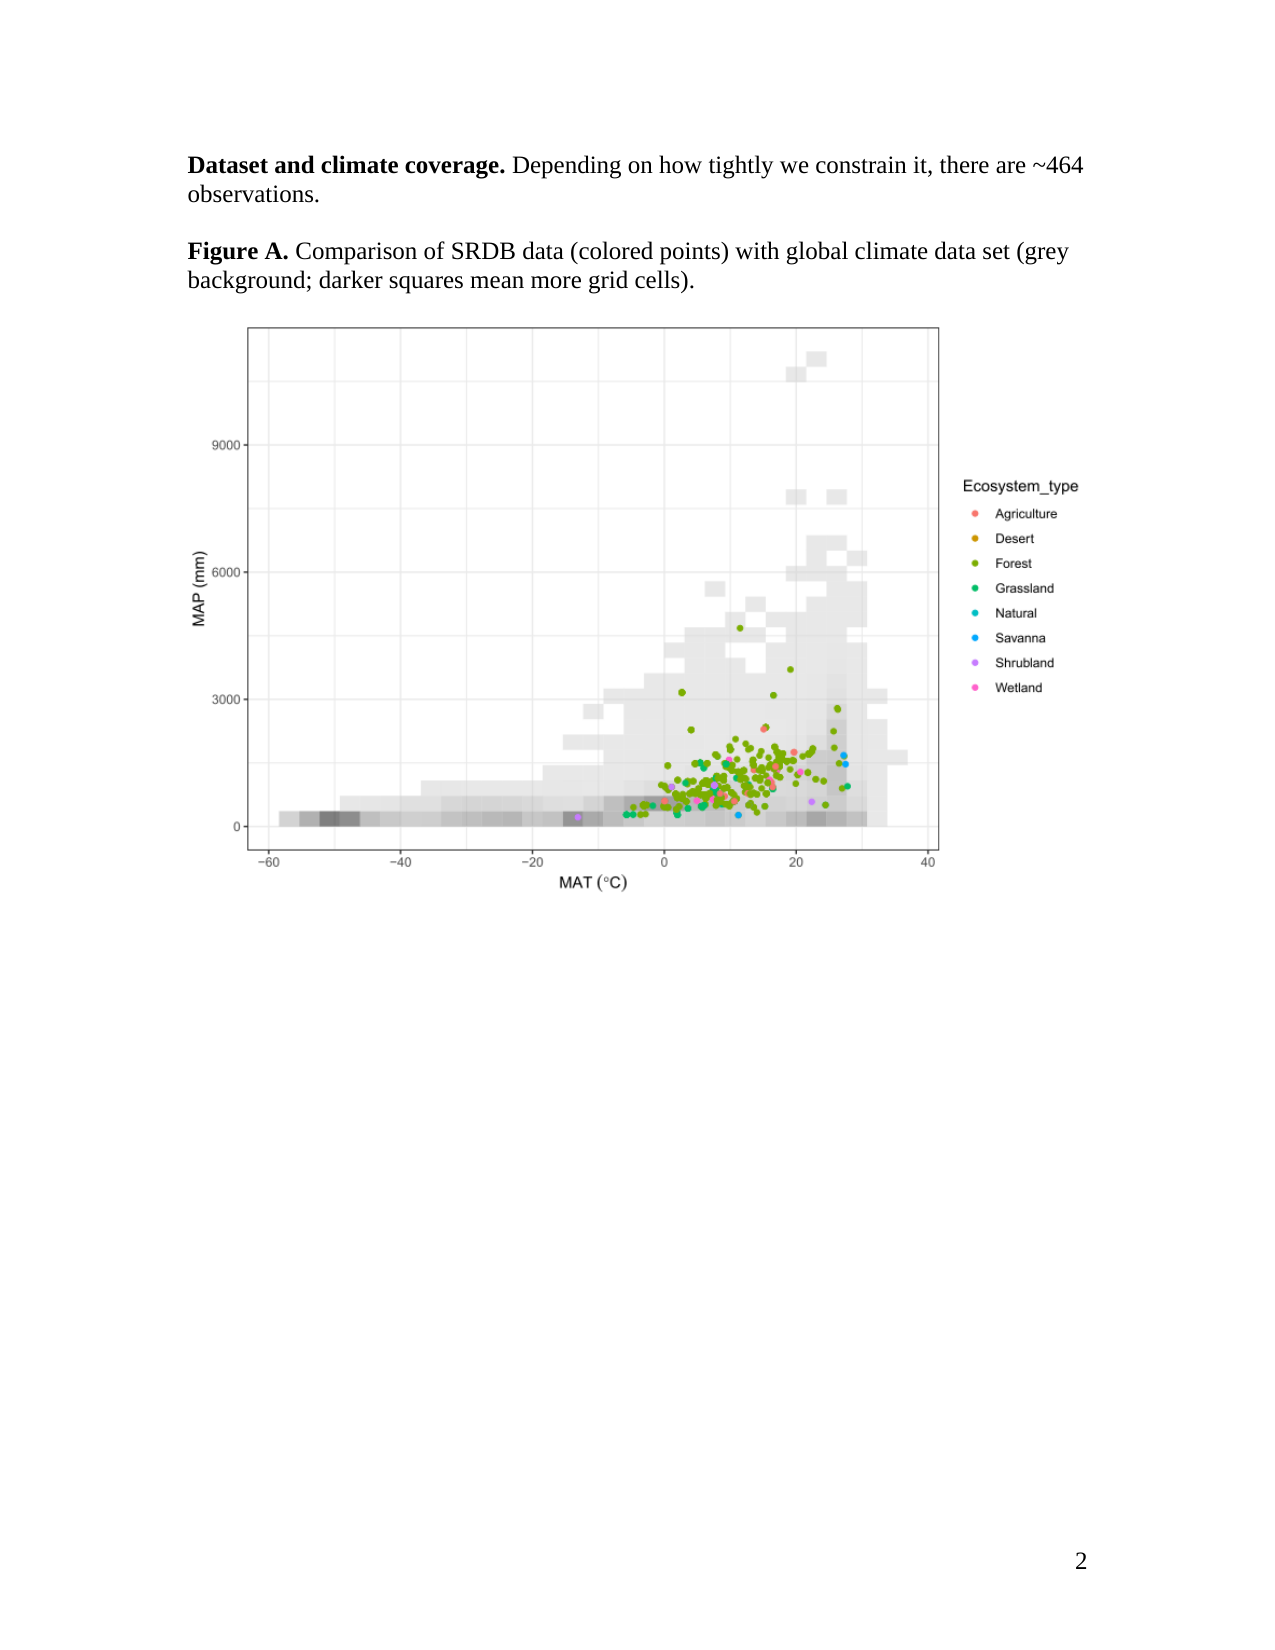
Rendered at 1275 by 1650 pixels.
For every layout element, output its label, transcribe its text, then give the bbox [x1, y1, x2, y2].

text Dataset and climate coverage. Depending on how tightly we constrain it, there are ~464 observations. [187, 150, 1087, 207]
text Figure A. Comparison of SRDB data (colored points) with global climate data set (grey background; darker squares mean more grid cells). [187, 236, 1087, 294]
picture [187, 322, 1088, 897]
